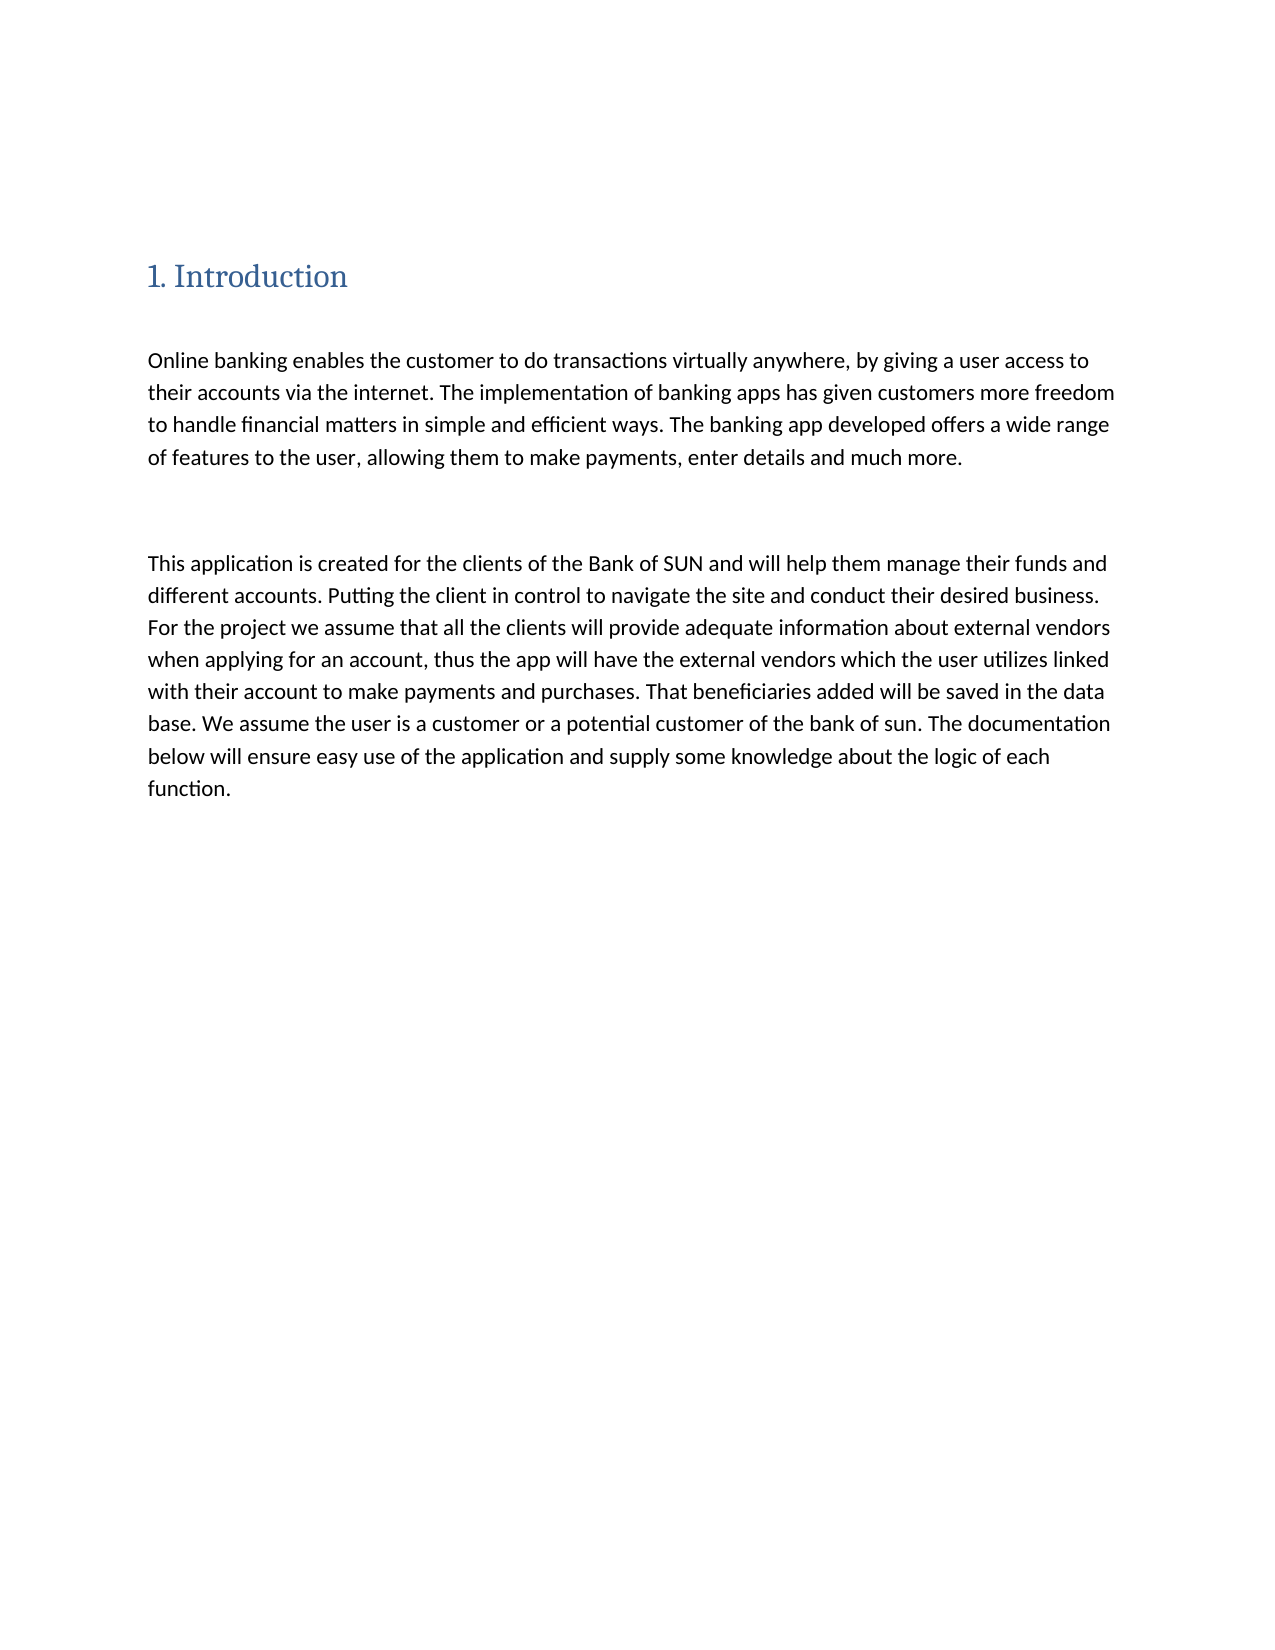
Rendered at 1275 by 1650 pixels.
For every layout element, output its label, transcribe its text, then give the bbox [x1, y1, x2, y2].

text Online banking enables the customer to do transactions virtually anywhere, by giving a user access to their accounts via the internet. The implementation of banking apps has given customers more freedom to handle financial matters in simple and efficient ways. The banking app developed offers a wide range of features to the user, allowing them to make payments, enter details and much more. [148, 346, 1127, 471]
subtitle 1. Introduction [148, 258, 1127, 340]
text This application is created for the clients of the Bank of SUN and will help them manage their funds and different accounts. Putting the client in control to navigate the site and conduct their desired business. For the project we assume that all the clients will provide adequate information about external vendors when applying for an account, thus the app will have the external vendors which the user utilizes linked with their account to make payments and purchases. That beneficiaries added will be saved in the data base. We assume the user is a customer or a potential customer of the bank of sun. The documentation below will ensure easy use of the application and supply some knowledge about the logic of each function. [148, 549, 1127, 802]
